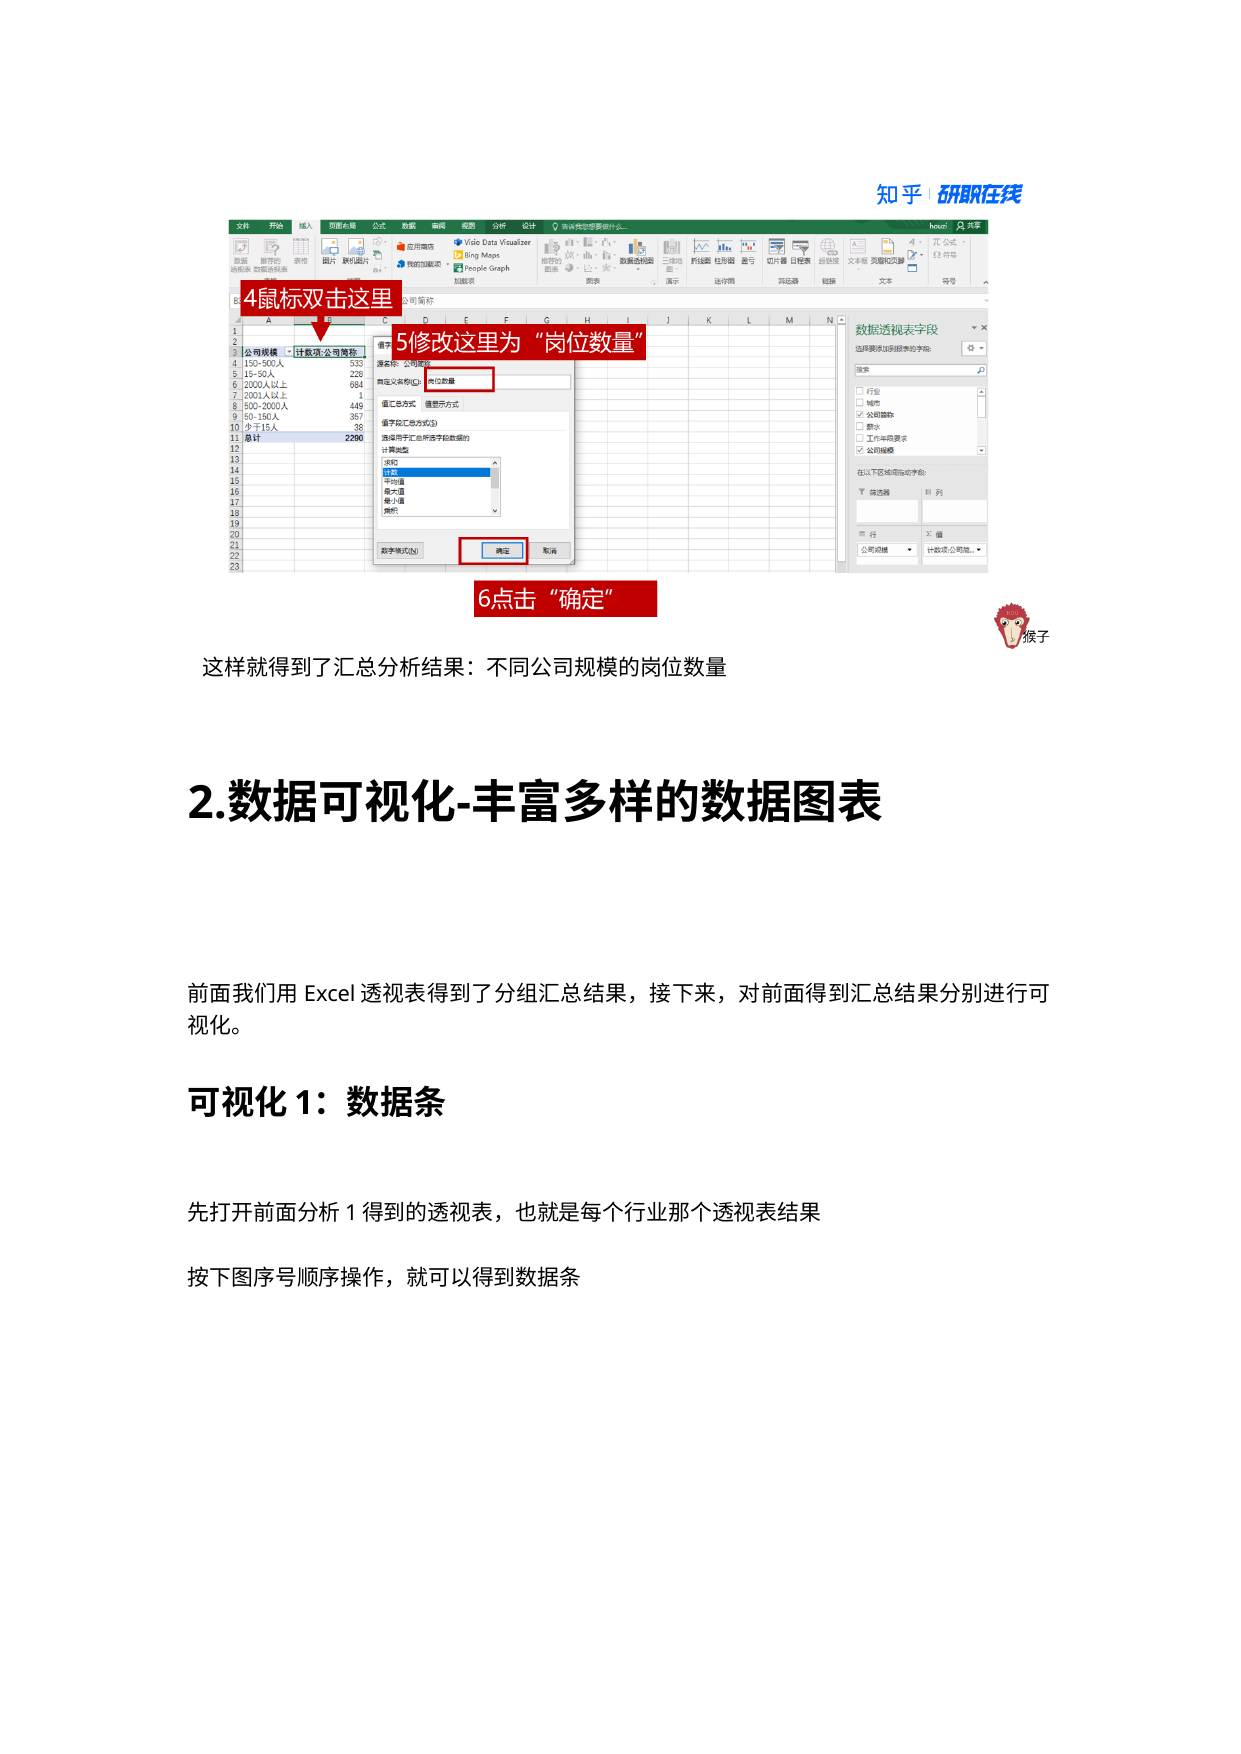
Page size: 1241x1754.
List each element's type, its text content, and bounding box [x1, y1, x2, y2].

text 这样就得到了汇总分析结果：不同公司规模的岗位数量 [202, 649, 1053, 682]
text 按下图序号顺序操作，就可以得到数据条 [187, 1260, 1053, 1292]
subtitle 可视化1：数据条 [187, 1068, 1053, 1133]
text 先打开前面分析1得到的透视表，也就是每个行业那个透视表结果 [187, 1195, 1053, 1227]
picture [187, 162, 1053, 649]
subtitle 2.数据可视化-丰富多样的数据图表 [187, 750, 1053, 847]
text 前面我们用Excel透视表得到了分组汇总结果，接下来，对前面得到汇总结果分别进行可视化。 [187, 976, 1053, 1041]
